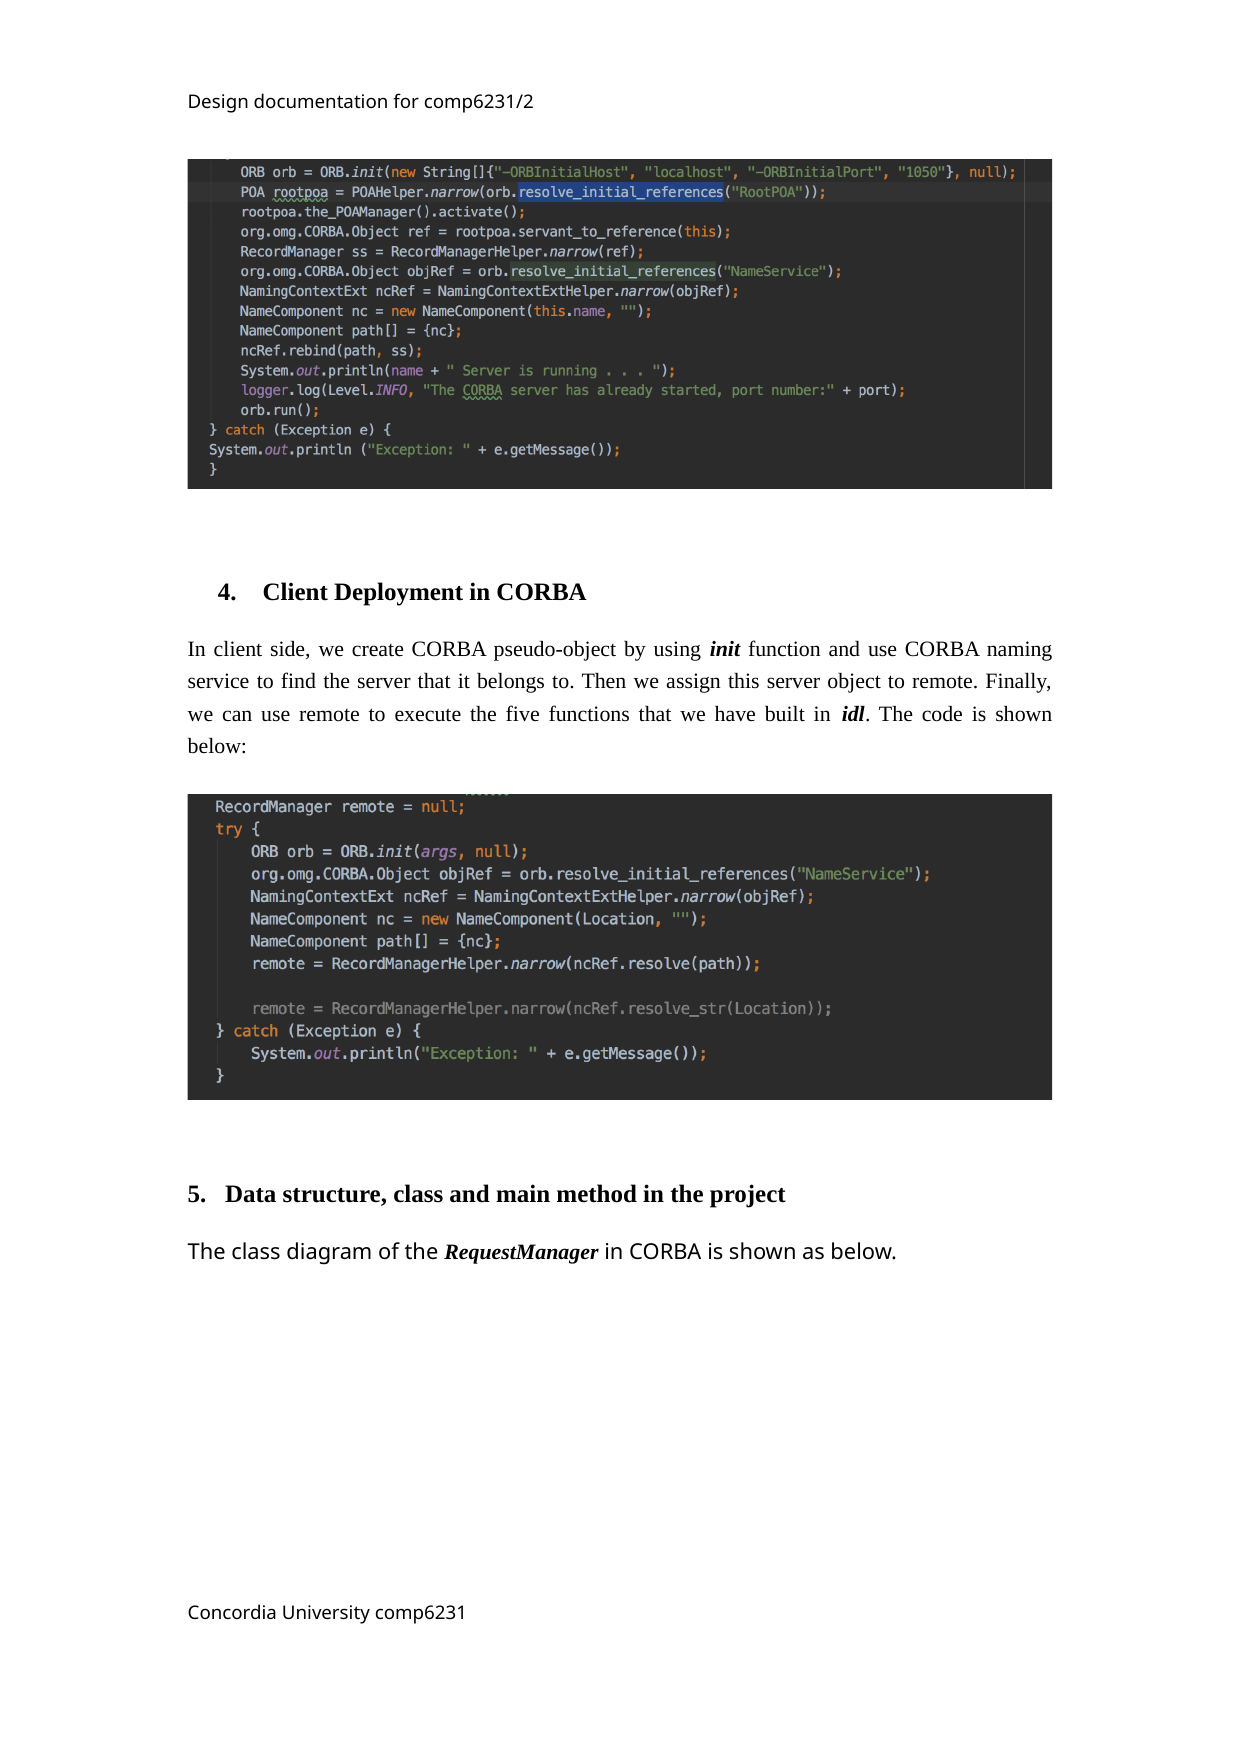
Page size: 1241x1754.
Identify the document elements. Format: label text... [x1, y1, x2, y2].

picture [187, 794, 1053, 1100]
subtitle Client Deployment in CORBA [218, 575, 1053, 607]
text The class diagram of the RequestManager in CORBA is shown as below. [187, 1235, 1053, 1267]
subtitle Data structure, class and main method in the project [187, 1177, 1053, 1210]
picture [187, 159, 1053, 489]
text In client side, we create CORBA pseudo-object by using init function and use CORBA naming service to find the server that it belongs to. Then we assign this server object to remote. Finally, we can use remote to execute the five functions that we have built in idl. The code is shown below: [187, 632, 1053, 762]
